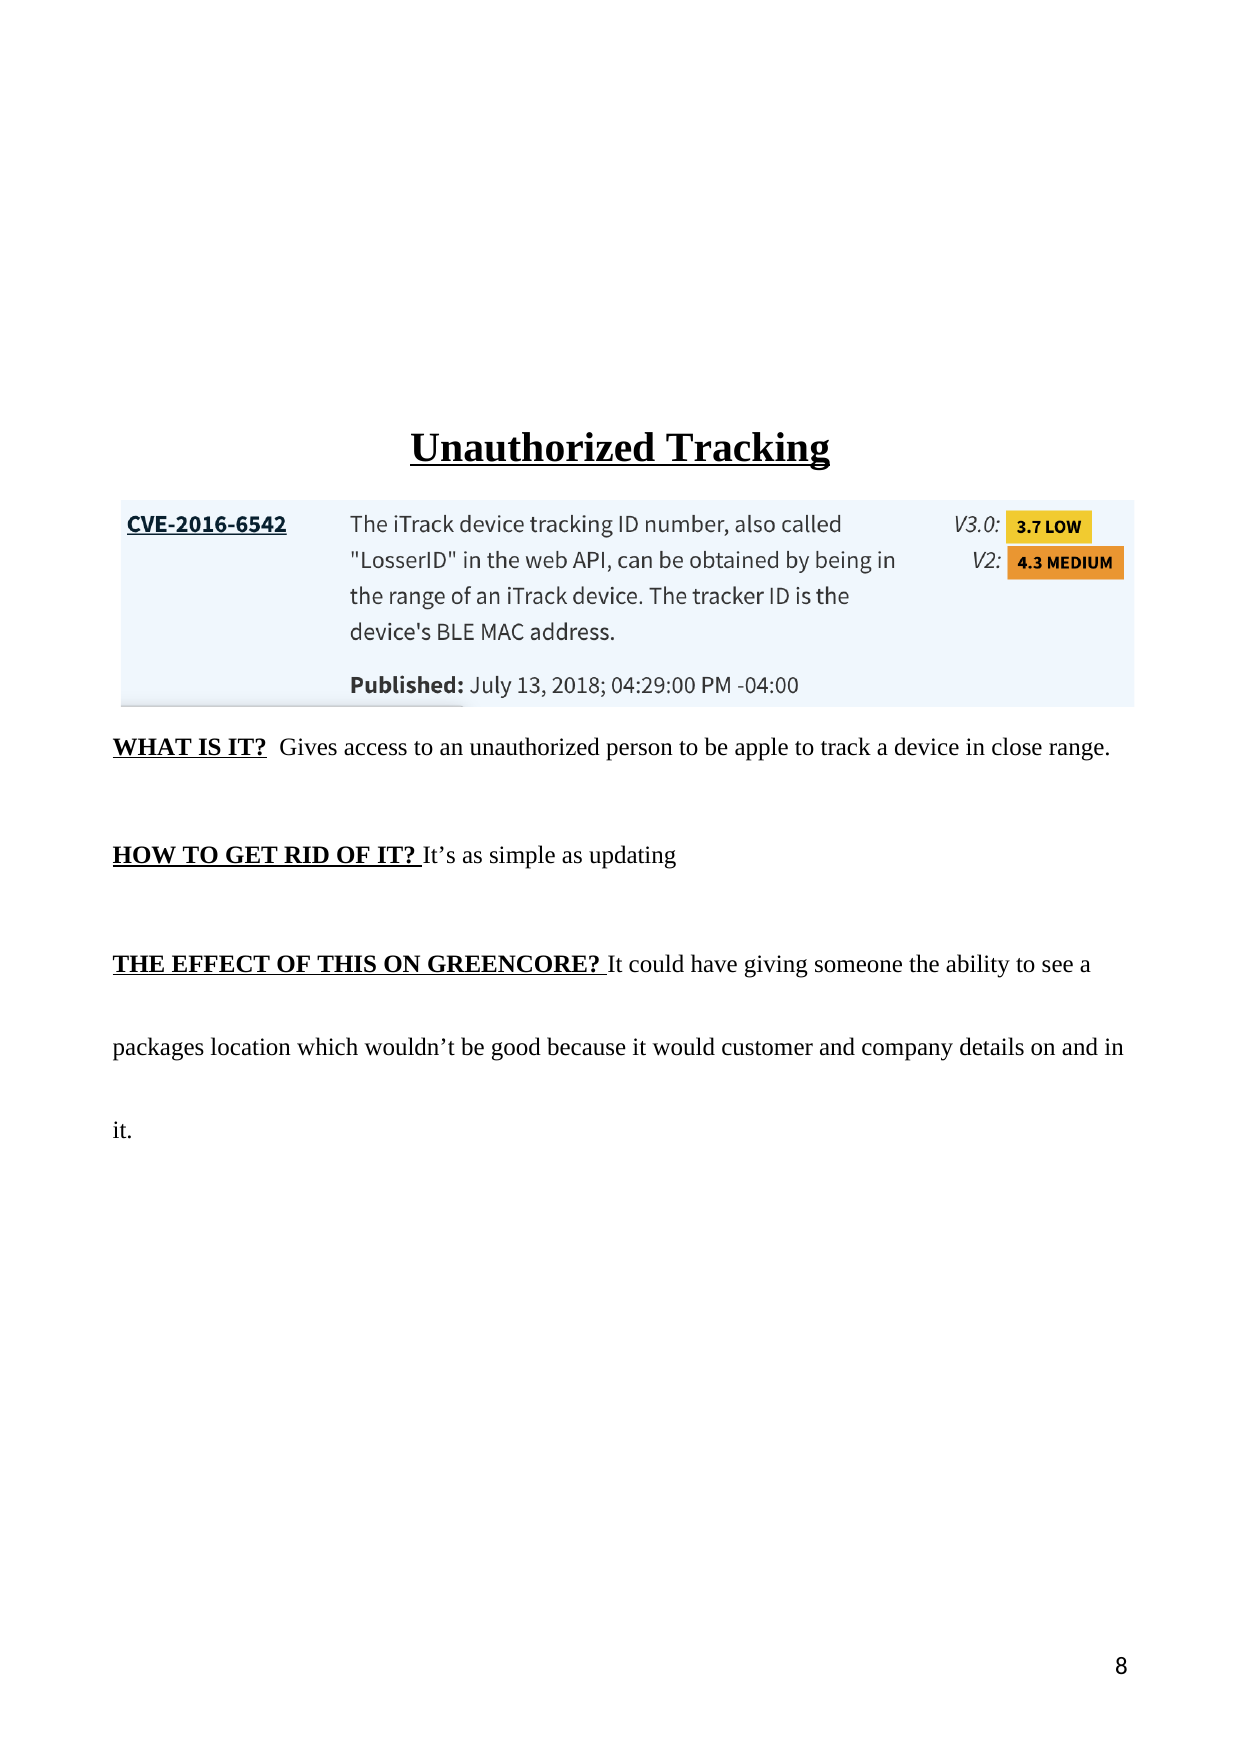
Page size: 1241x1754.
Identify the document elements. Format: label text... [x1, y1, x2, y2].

text Unauthorized Tracking [112, 387, 1128, 471]
text HOW TO GET RID OF IT? It’s as simple as updating [112, 786, 1128, 869]
picture [120, 500, 1135, 707]
text THE EFFECT OF THIS ON GREENCORE? It could have giving someone the ability to see a packages location which wouldn’t be good because it would customer and company details on and in it. [112, 894, 1128, 1144]
